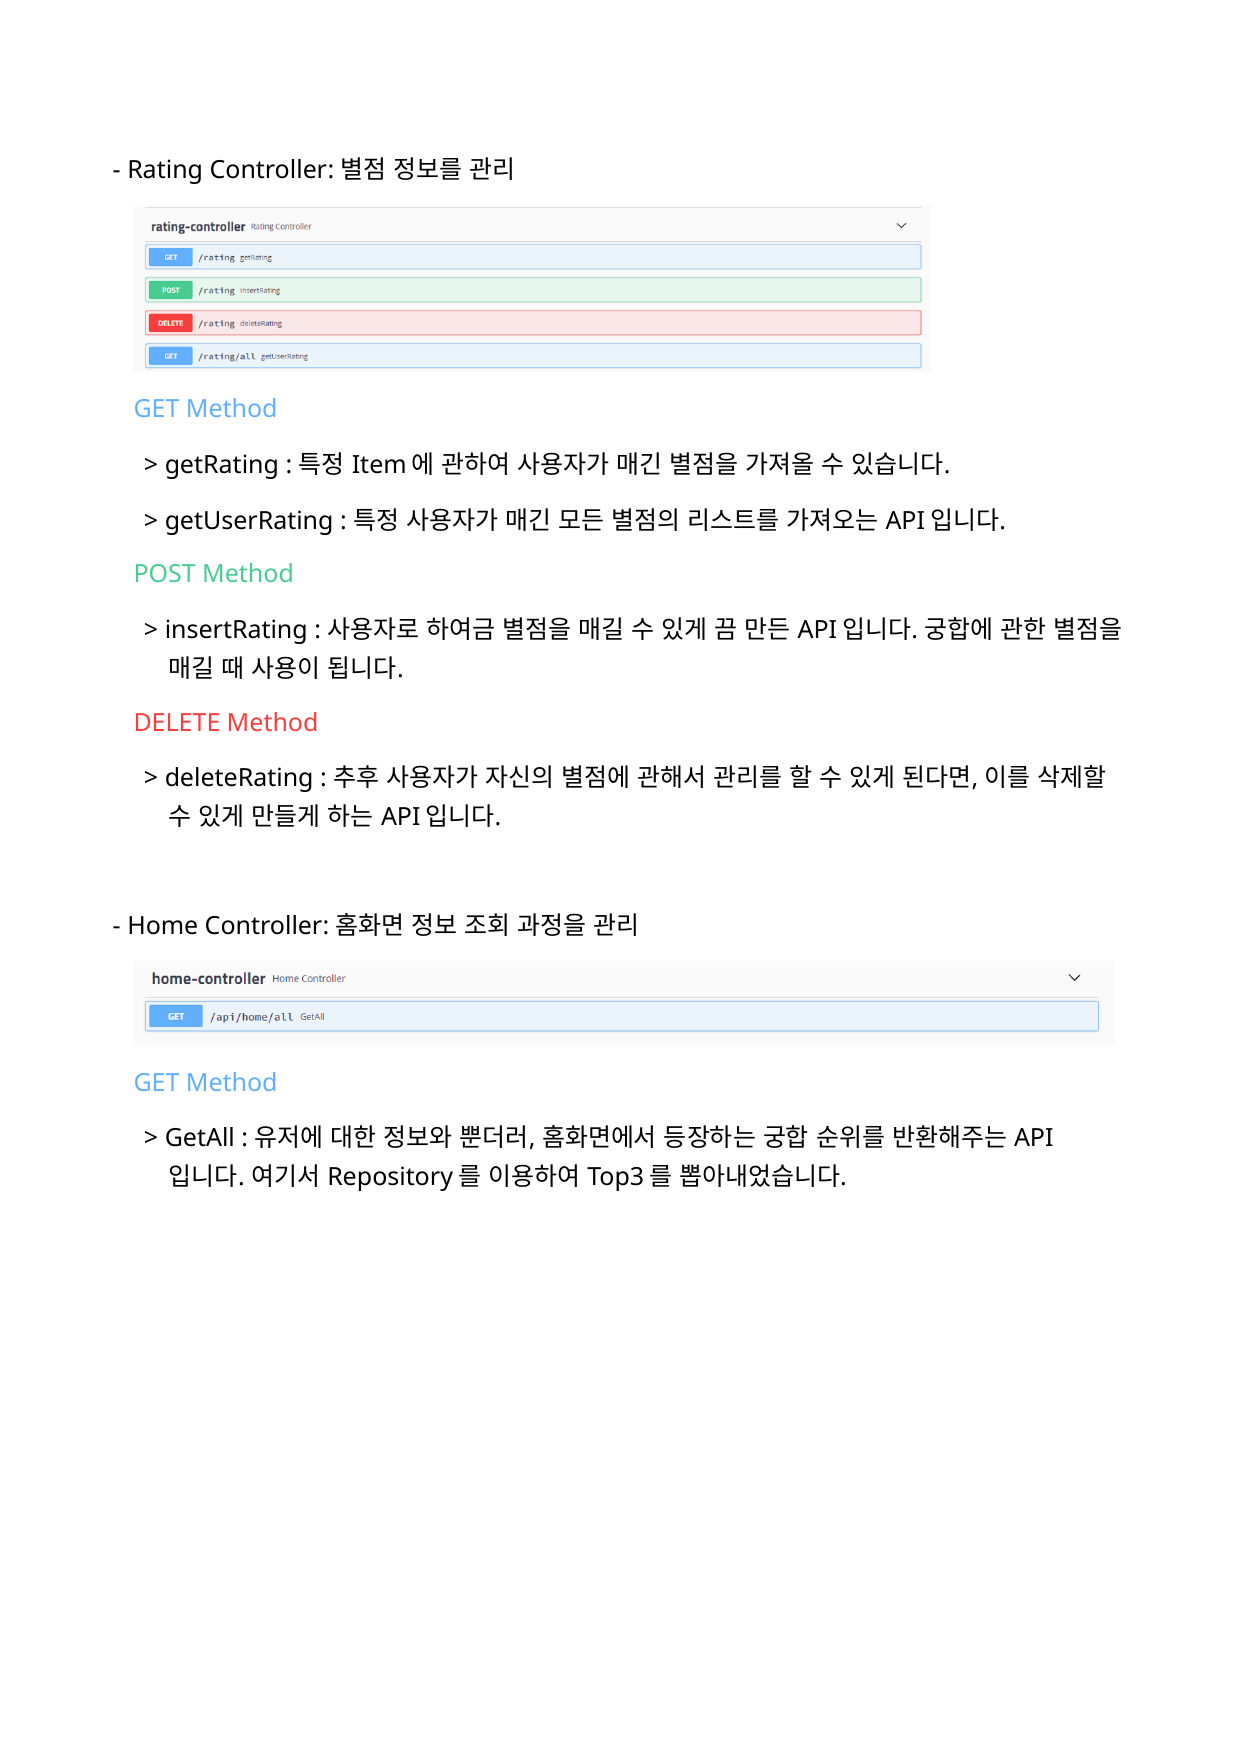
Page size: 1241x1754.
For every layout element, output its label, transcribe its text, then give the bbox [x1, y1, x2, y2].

text - Rating Controller: 별점 정보를 관리 [112, 150, 1128, 186]
text > GetAll : 유저에 대한 정보와 뿐더러, 홈화면에서 등장하는 궁합 순위를 반환해주는 API입니다. 여기서 Repository를 이용하여 Top3를 뽑아내었습니다. [144, 1118, 1128, 1193]
text - Home Controller: 홈화면 정보 조회 과정을 관리 [112, 906, 1128, 942]
picture [133, 205, 932, 372]
text GET Method [133, 1064, 1128, 1098]
text > insertRating : 사용자로 하여금 별점을 매길 수 있게 끔 만든 API입니다. 궁합에 관한 별점을 매길 때 사용이 됩니다. [144, 609, 1128, 685]
text POST Method [133, 556, 1128, 590]
text > getRating : 특정 Item에 관하여 사용자가 매긴 별점을 가져올 수 있습니다. [144, 444, 1128, 481]
text > deleteRating : 추후 사용자가 자신의 별점에 관해서 관리를 할 수 있게 된다면, 이를 삭제할 수 있게 만들게 하는 API입니다. [144, 758, 1128, 833]
text DELETE Method [133, 704, 1128, 738]
text GET Method [133, 391, 1128, 425]
text > getUserRating : 특정 사용자가 매긴 모든 별점의 리스트를 가져오는 API입니다. [144, 500, 1128, 536]
picture [133, 961, 1115, 1045]
